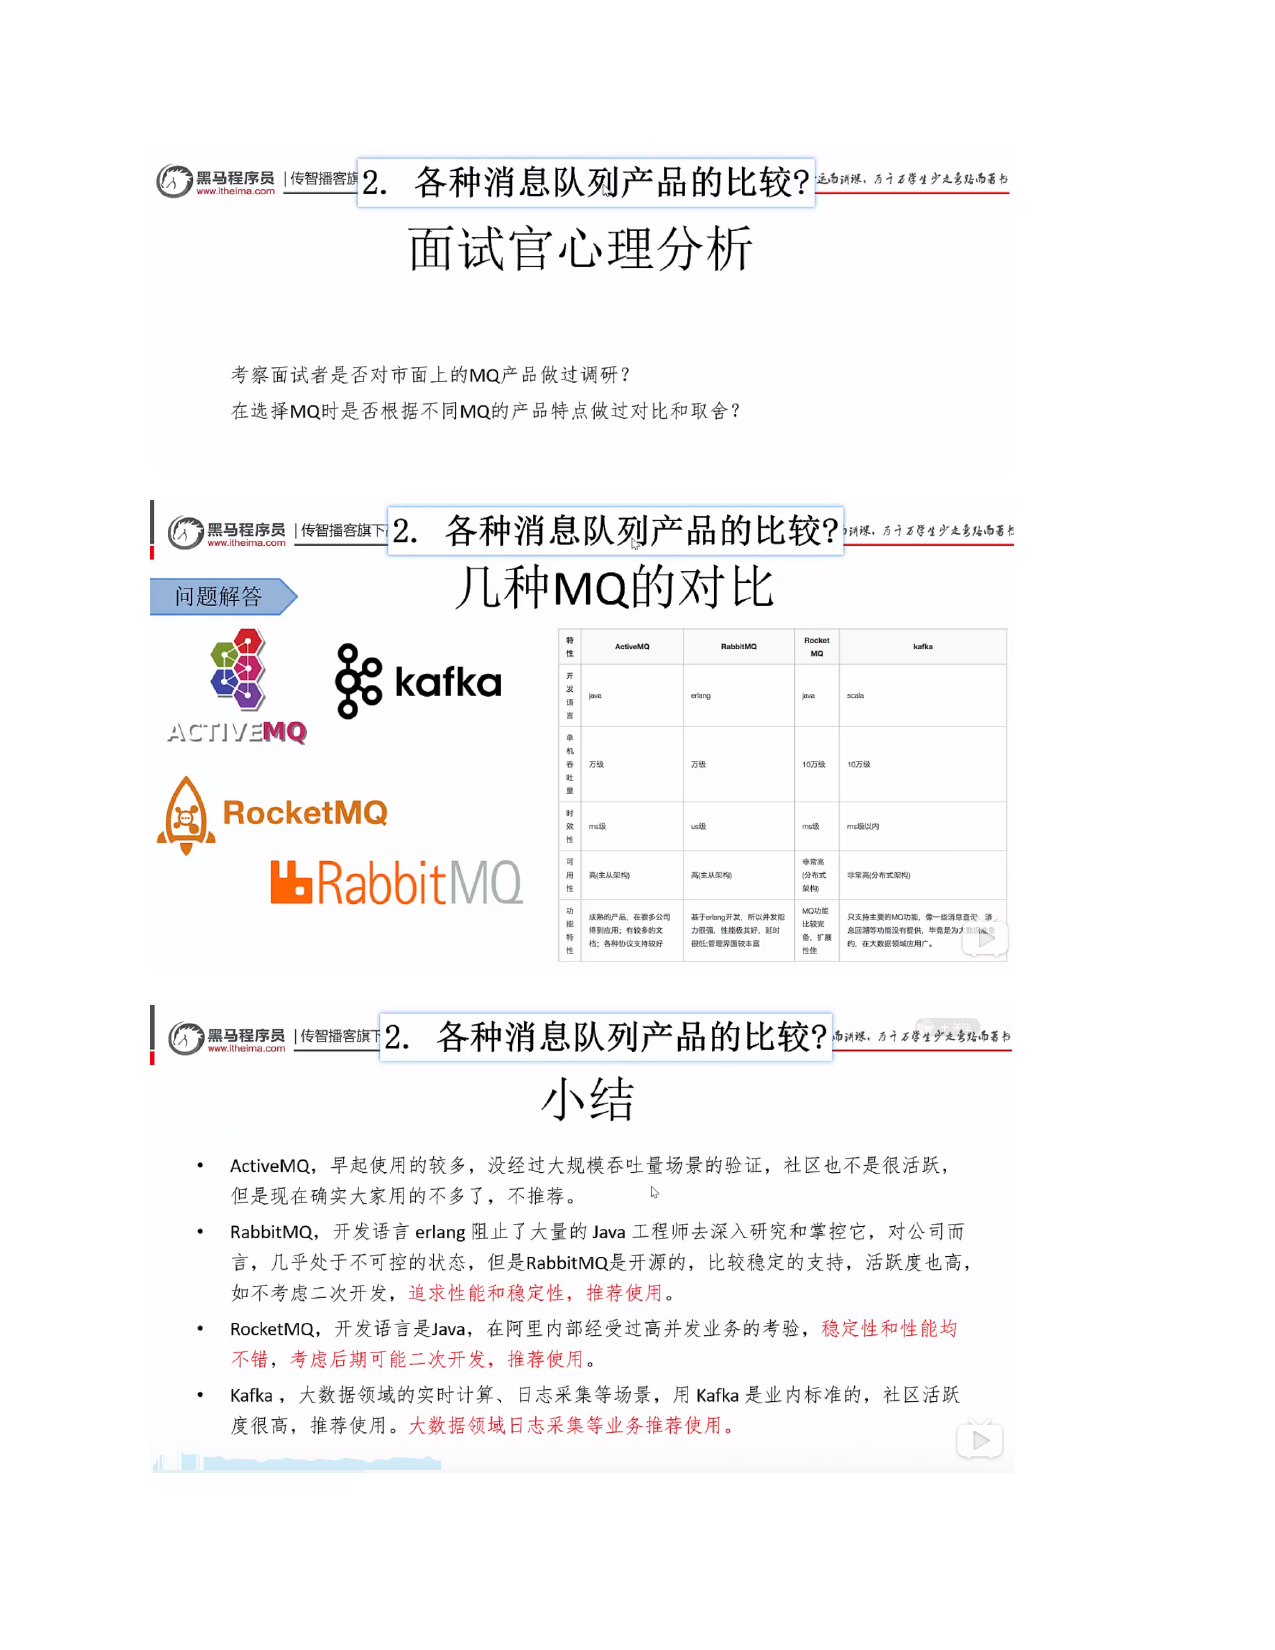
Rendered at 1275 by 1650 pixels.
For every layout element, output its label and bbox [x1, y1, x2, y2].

picture [150, 500, 1014, 972]
picture [150, 1005, 1014, 1473]
picture [150, 150, 1014, 467]
